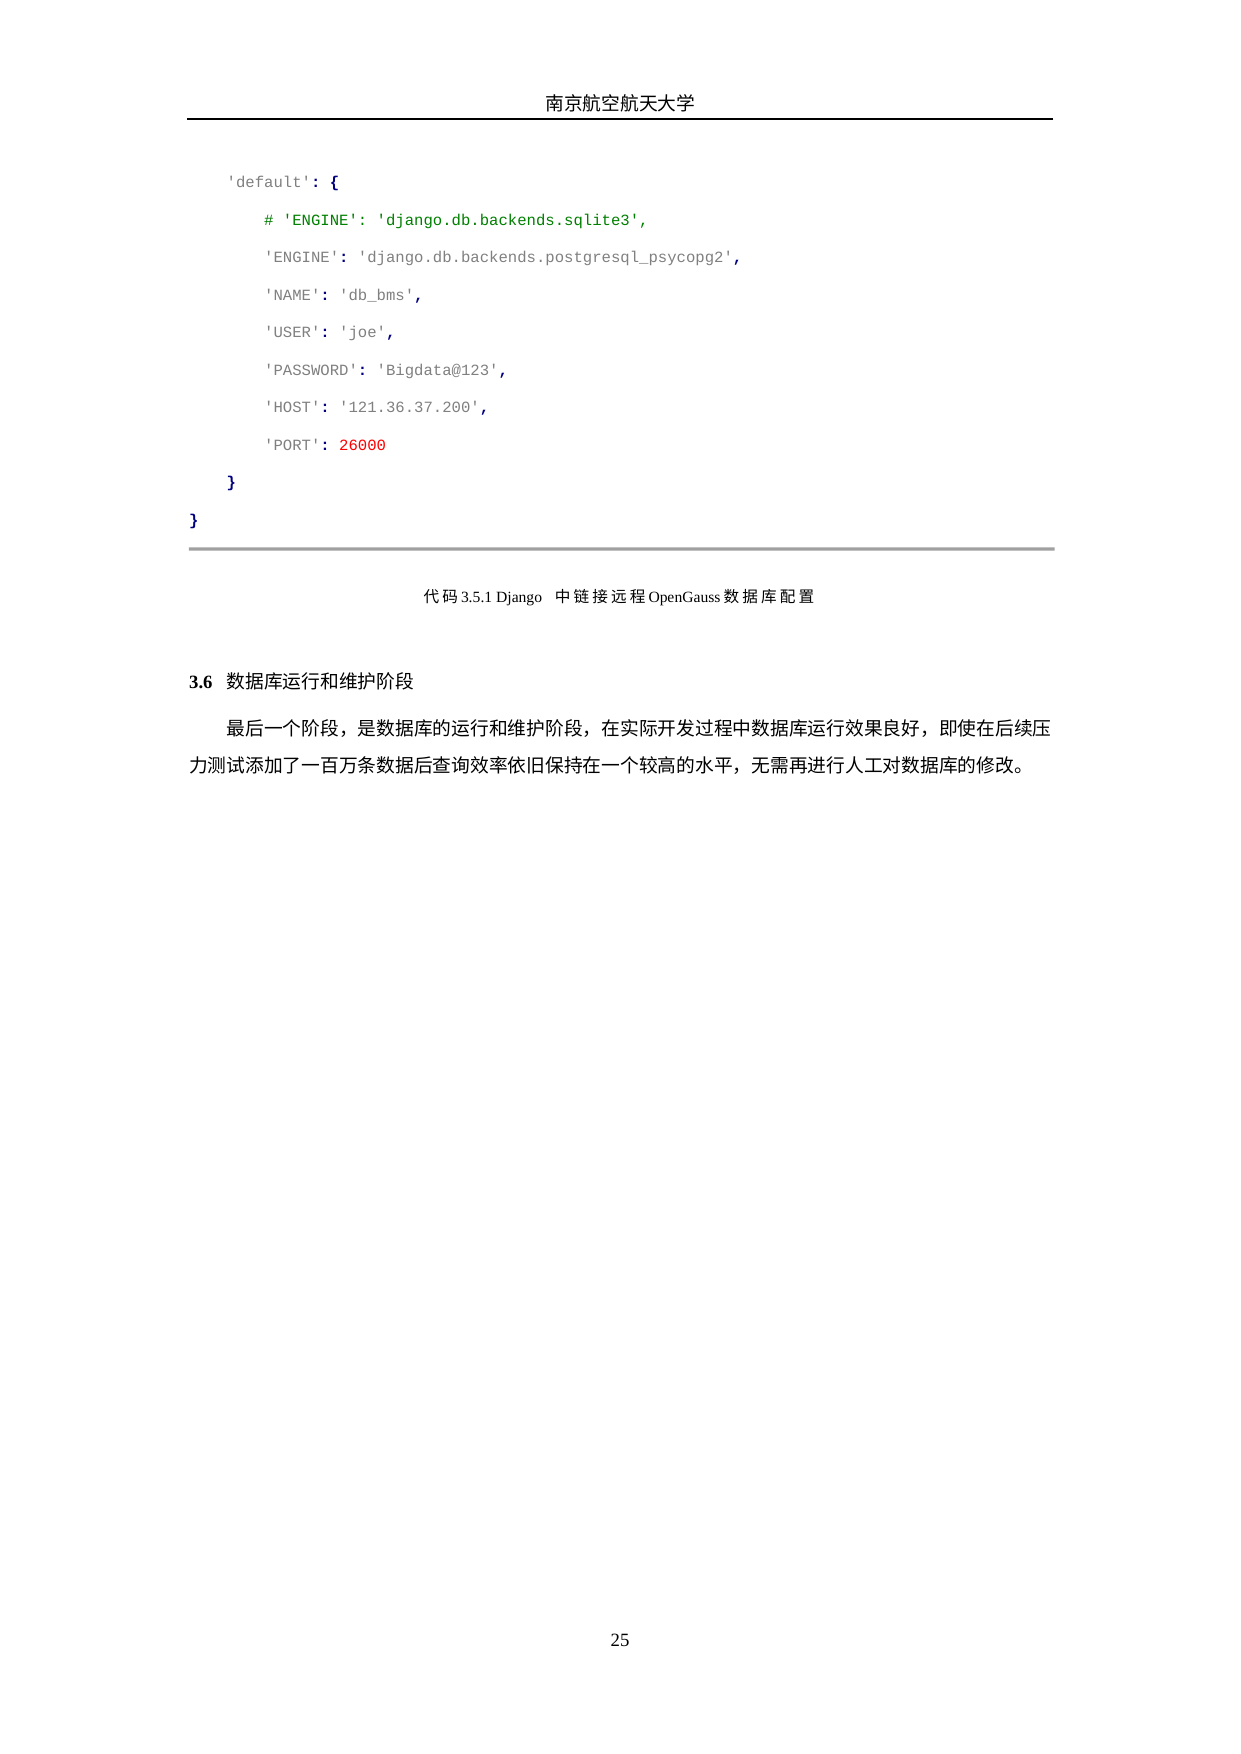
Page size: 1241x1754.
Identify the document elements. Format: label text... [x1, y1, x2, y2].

text 'default': { [189, 164, 1051, 202]
text 'USER': 'joe', [189, 314, 1051, 352]
text 最后一个阶段，是数据库的运行和维护阶段，在实际开发过程中数据库运行效果良好，即使在后续压力测试添加了一百万条数据后查询效率依旧保持在一个较高的水平，无需再进行人工对数据库的修改。 [189, 708, 1051, 783]
text 代码3.5.1 Django中链接远程OpenGauss数据库配置 [189, 577, 1051, 614]
text } [189, 502, 1051, 539]
text } [189, 464, 1051, 502]
text 'PASSWORD': 'Bigdata@123', [189, 352, 1051, 389]
text 'PORT': 26000 [189, 427, 1051, 464]
text 'HOST': '121.36.37.200', [189, 389, 1051, 427]
text # 'ENGINE': 'django.db.backends.sqlite3', [189, 202, 1051, 239]
subtitle 数据库运行和维护阶段 [189, 661, 1051, 699]
text 'NAME': 'db_bms', [189, 277, 1051, 314]
text 'ENGINE': 'django.db.backends.postgresql_psycopg2', [189, 239, 1051, 277]
